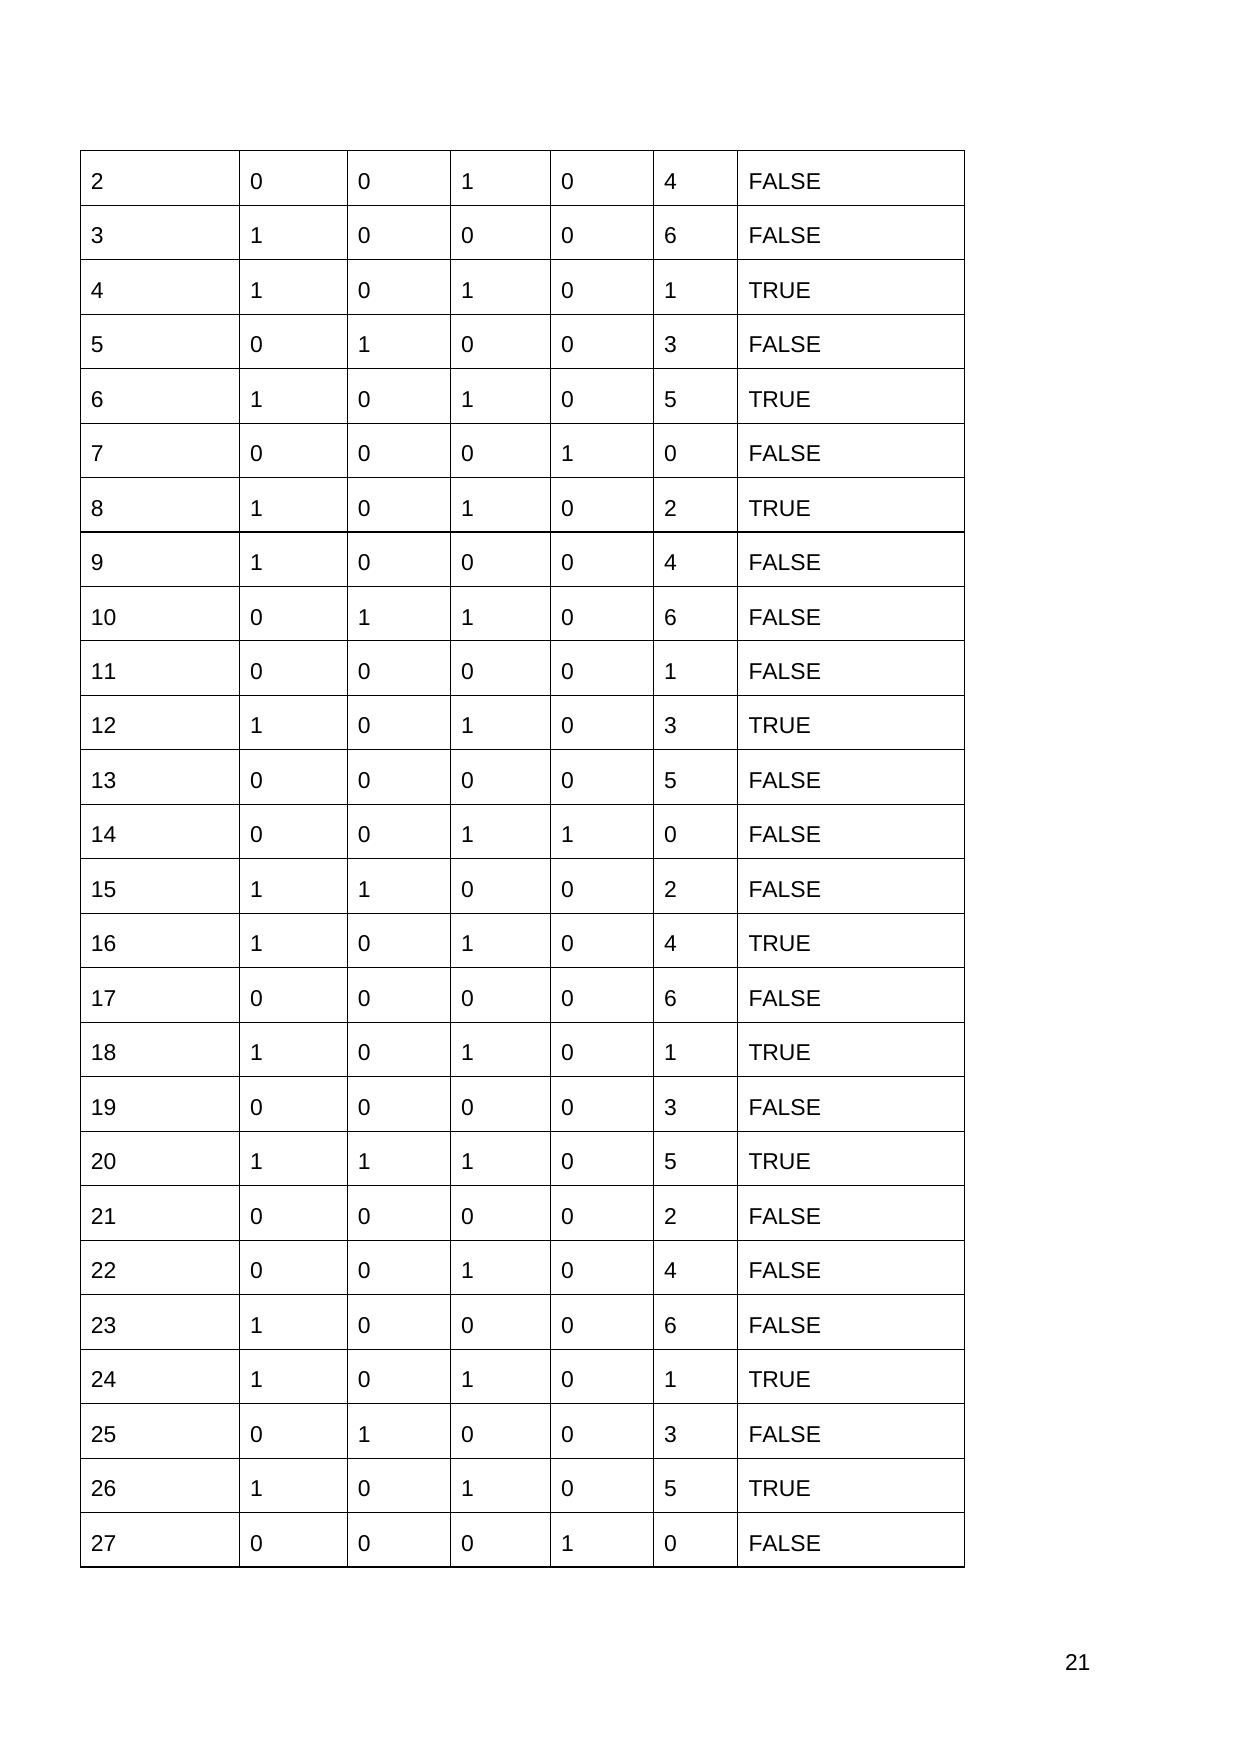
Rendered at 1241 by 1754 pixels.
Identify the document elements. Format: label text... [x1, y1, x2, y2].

table_cell 0 [240, 424, 347, 477]
table_cell 5 [654, 750, 737, 804]
table_cell 4 [654, 533, 737, 586]
table_cell 0 [551, 641, 653, 695]
table_cell 0 [551, 206, 653, 259]
table_cell 0 [551, 587, 653, 640]
table_cell 15 [81, 859, 239, 913]
table_cell 0 [348, 151, 450, 204]
table_cell 11 [81, 641, 239, 695]
table_cell 0 [348, 641, 450, 695]
table_cell 0 [240, 1404, 347, 1457]
table_cell FALSE [738, 587, 964, 640]
table_cell 0 [240, 315, 347, 368]
table_cell FALSE [738, 1404, 964, 1457]
table_cell 0 [551, 1077, 653, 1131]
table_cell 23 [81, 1295, 239, 1348]
table_cell FALSE [738, 805, 964, 858]
table_cell 0 [240, 1077, 347, 1131]
table_cell 0 [348, 696, 450, 749]
table_cell 1 [240, 260, 347, 313]
table_cell 0 [240, 151, 347, 204]
table_cell 0 [551, 750, 653, 804]
table_cell 0 [551, 151, 653, 204]
table_cell 27 [81, 1513, 239, 1566]
table_cell TRUE [738, 1023, 964, 1076]
table_cell 4 [654, 151, 737, 204]
table_cell FALSE [738, 641, 964, 695]
table_cell 1 [451, 478, 550, 531]
table_cell 1 [240, 1350, 347, 1403]
table_cell 0 [551, 1404, 653, 1457]
table_cell 6 [654, 1295, 737, 1348]
table_cell 0 [240, 1186, 347, 1239]
table_cell FALSE [738, 1295, 964, 1348]
table_cell 1 [551, 805, 653, 858]
table_cell 0 [551, 1459, 653, 1512]
table_cell 1 [240, 696, 347, 749]
table_cell 6 [654, 968, 737, 1022]
table_cell 5 [654, 1459, 737, 1512]
table_cell 5 [81, 315, 239, 368]
table_cell FALSE [738, 968, 964, 1022]
table_cell 0 [551, 478, 653, 531]
table_cell 4 [654, 1241, 737, 1294]
table_cell 24 [81, 1350, 239, 1403]
table_cell 3 [654, 696, 737, 749]
table_cell 25 [81, 1404, 239, 1457]
table_cell 4 [81, 260, 239, 313]
table_cell 1 [348, 859, 450, 913]
table_cell 2 [654, 1186, 737, 1239]
table_cell FALSE [738, 1186, 964, 1239]
table_cell FALSE [738, 315, 964, 368]
table_cell TRUE [738, 478, 964, 531]
table_cell 2 [654, 859, 737, 913]
table_cell 16 [81, 914, 239, 967]
table_cell 4 [654, 914, 737, 967]
table_cell 1 [551, 1513, 653, 1566]
table_cell 0 [451, 1513, 550, 1566]
table_cell 0 [551, 315, 653, 368]
table_cell 0 [551, 1023, 653, 1076]
table_cell 0 [654, 424, 737, 477]
table_cell 0 [551, 260, 653, 313]
table_cell 0 [451, 315, 550, 368]
table_cell 1 [348, 587, 450, 640]
table_cell FALSE [738, 1077, 964, 1131]
table_cell 1 [451, 151, 550, 204]
table_cell 26 [81, 1459, 239, 1512]
table_cell 1 [348, 315, 450, 368]
table_cell 0 [348, 1241, 450, 1294]
table_cell 1 [240, 369, 347, 422]
table_cell 1 [240, 206, 347, 259]
table_cell TRUE [738, 1459, 964, 1512]
table_cell 1 [240, 1295, 347, 1348]
table_cell 1 [348, 1132, 450, 1185]
table_cell 0 [551, 914, 653, 967]
table_cell 0 [551, 1186, 653, 1239]
table_cell 1 [654, 260, 737, 313]
table_cell 6 [81, 369, 239, 422]
table_cell 0 [551, 1132, 653, 1185]
table_cell 17 [81, 968, 239, 1022]
table_cell FALSE [738, 206, 964, 259]
table_cell 3 [654, 315, 737, 368]
table_cell 0 [451, 641, 550, 695]
table_cell 14 [81, 805, 239, 858]
table_cell 0 [551, 696, 653, 749]
table_cell 7 [81, 424, 239, 477]
table_cell 0 [654, 805, 737, 858]
table_cell 0 [240, 805, 347, 858]
table_cell 21 [81, 1186, 239, 1239]
table_cell 1 [551, 424, 653, 477]
table_cell 0 [451, 1077, 550, 1131]
table_cell 1 [451, 1023, 550, 1076]
table_cell 0 [348, 750, 450, 804]
table_cell 10 [81, 587, 239, 640]
table_cell 0 [348, 424, 450, 477]
table_cell 1 [451, 260, 550, 313]
table_cell 0 [348, 260, 450, 313]
table_cell 0 [240, 641, 347, 695]
table_cell FALSE [738, 151, 964, 204]
table_cell 6 [654, 587, 737, 640]
table_cell 0 [451, 424, 550, 477]
table_cell 3 [654, 1404, 737, 1457]
table_cell 0 [348, 533, 450, 586]
table_cell 2 [81, 151, 239, 204]
table_cell 6 [654, 206, 737, 259]
table_cell 0 [348, 914, 450, 967]
table_cell 0 [451, 1404, 550, 1457]
table_cell 1 [451, 1350, 550, 1403]
table_cell 0 [551, 533, 653, 586]
table_cell 0 [348, 1186, 450, 1239]
table_cell 13 [81, 750, 239, 804]
table_cell 0 [348, 1459, 450, 1512]
table_cell 1 [654, 1023, 737, 1076]
table_cell 0 [240, 968, 347, 1022]
table_cell 20 [81, 1132, 239, 1185]
table_cell 1 [451, 369, 550, 422]
table_cell 1 [240, 1023, 347, 1076]
table_cell 18 [81, 1023, 239, 1076]
table_cell 0 [240, 1513, 347, 1566]
table_cell 1 [654, 1350, 737, 1403]
table_cell 1 [654, 641, 737, 695]
table_cell 0 [451, 859, 550, 913]
table_cell 0 [348, 1295, 450, 1348]
table_cell 0 [348, 206, 450, 259]
table_cell 0 [551, 1241, 653, 1294]
table_cell 0 [348, 1023, 450, 1076]
table_cell 12 [81, 696, 239, 749]
table_cell 1 [240, 478, 347, 531]
table_cell 0 [451, 206, 550, 259]
table_cell 8 [81, 478, 239, 531]
table_cell 1 [451, 1132, 550, 1185]
table_cell 0 [551, 859, 653, 913]
table_cell 0 [348, 1077, 450, 1131]
table_cell 3 [81, 206, 239, 259]
table_cell FALSE [738, 1513, 964, 1566]
table_cell 0 [348, 968, 450, 1022]
table_cell 0 [551, 968, 653, 1022]
table_cell 0 [348, 805, 450, 858]
table_cell TRUE [738, 1350, 964, 1403]
table_cell 3 [654, 1077, 737, 1131]
table_cell 1 [240, 914, 347, 967]
table_cell TRUE [738, 369, 964, 422]
table_cell 0 [451, 750, 550, 804]
table_cell TRUE [738, 1132, 964, 1185]
table_cell 0 [348, 478, 450, 531]
table_cell 1 [451, 587, 550, 640]
table_cell 0 [240, 587, 347, 640]
table_cell 0 [551, 1295, 653, 1348]
table_cell 0 [451, 968, 550, 1022]
table_cell FALSE [738, 750, 964, 804]
table_cell 0 [451, 533, 550, 586]
table_cell 1 [240, 1132, 347, 1185]
table_cell FALSE [738, 424, 964, 477]
table_cell 2 [654, 478, 737, 531]
table_cell 5 [654, 1132, 737, 1185]
table_cell 1 [451, 914, 550, 967]
table_cell 0 [451, 1186, 550, 1239]
table_cell 5 [654, 369, 737, 422]
table_cell FALSE [738, 533, 964, 586]
table_cell 0 [240, 750, 347, 804]
table_cell 0 [451, 1295, 550, 1348]
table_cell 0 [348, 1513, 450, 1566]
table_cell 1 [451, 1459, 550, 1512]
table_cell 1 [451, 1241, 550, 1294]
table_cell 9 [81, 533, 239, 586]
table_cell 1 [451, 805, 550, 858]
table_cell 19 [81, 1077, 239, 1131]
table_cell 0 [551, 369, 653, 422]
table_cell 1 [451, 696, 550, 749]
table_cell 1 [240, 533, 347, 586]
table_cell FALSE [738, 1241, 964, 1294]
table_cell 1 [240, 1459, 347, 1512]
table_cell 1 [348, 1404, 450, 1457]
table_cell 0 [551, 1350, 653, 1403]
table_cell 0 [240, 1241, 347, 1294]
table_cell TRUE [738, 696, 964, 749]
table_cell 22 [81, 1241, 239, 1294]
table_cell 0 [348, 1350, 450, 1403]
table_cell FALSE [738, 859, 964, 913]
table_cell TRUE [738, 914, 964, 967]
table_cell TRUE [738, 260, 964, 313]
table_cell 0 [348, 369, 450, 422]
table_cell 0 [654, 1513, 737, 1566]
table_cell 1 [240, 859, 347, 913]
